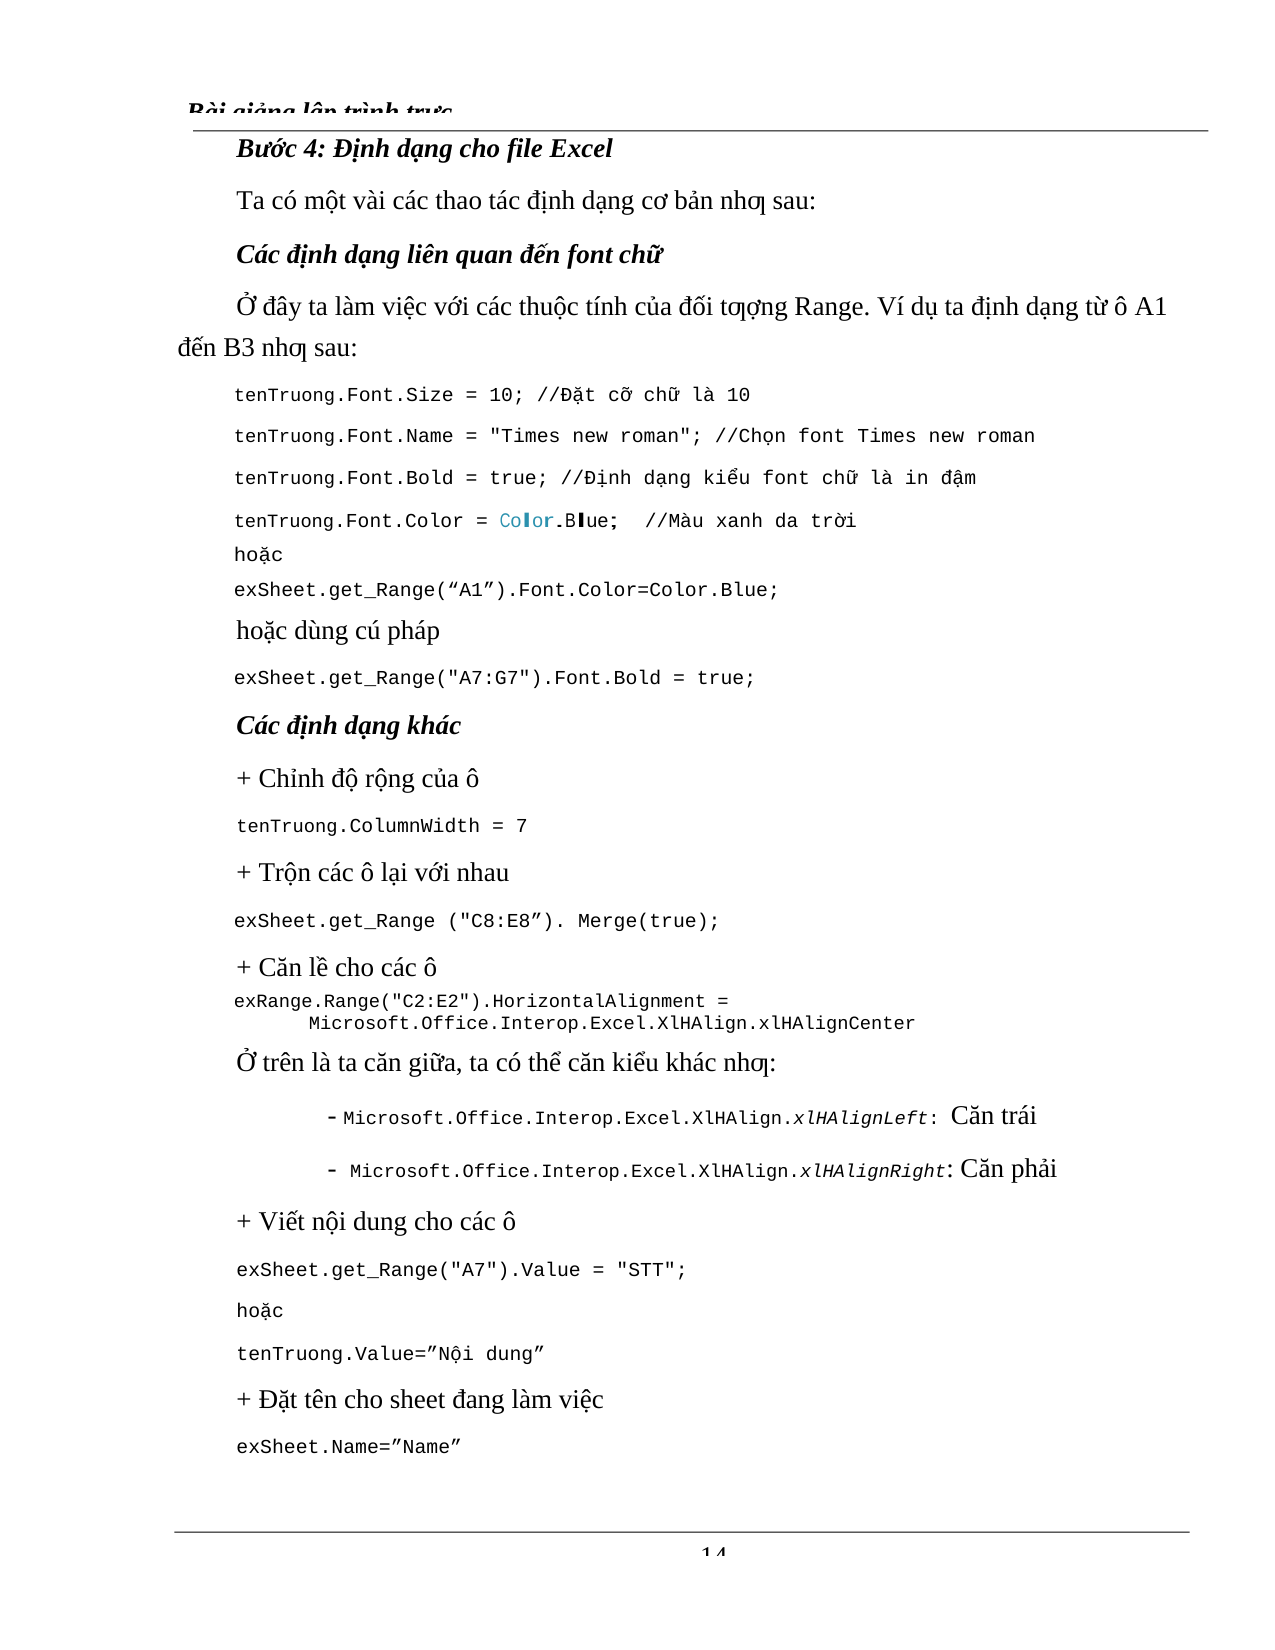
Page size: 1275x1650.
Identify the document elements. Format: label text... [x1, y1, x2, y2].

text + Chỉnh độ rộng của ô [236, 762, 1239, 793]
text exRange.Range("C2:E2").HorizontalAlignment = Microsoft.Office.Interop.Excel.XlHAlign.xlHAlignCenter [233, 992, 918, 1035]
text tenTruong.Font.Size = 10; //Đặt cỡ chữ là 10 [233, 385, 1239, 407]
text tenTruong.Value=”Nội dung” [236, 1343, 1239, 1365]
text tenTruong.Font.Bold = true; //Định dạng kiểu font chữ là in đậm [233, 468, 1239, 490]
text + Căn lề cho các ô [236, 951, 1239, 982]
text tenTruong.Font.Name = "Times new roman"; //Chọn font Times new roman [233, 426, 1239, 449]
text + Viết nội dung cho các ô [236, 1205, 1239, 1237]
text + Đặt tên cho sheet đang làm việc [236, 1383, 1239, 1414]
subtitle Các định dạng khác [236, 709, 1239, 741]
text exSheet.get_Range(“A1”).Font.Color=Color.Blue; [233, 580, 1239, 603]
list Microsoft.Office.Interop.Excel.XlHAlign.xlHAlignLeft: Căn trái [327, 1099, 1239, 1131]
text Ở đây ta làm việc với các thuộc tính của đối tƣợng Range. Ví dụ ta định dạng từ ô A1 đến B3 nhƣ sau: [177, 290, 1182, 362]
list Microsoft.Office.Interop.Excel.XlHAlign.xlHAlignRight: Căn phải [327, 1152, 1239, 1183]
subtitle Bước 4: Định dạng cho file Excel [236, 132, 1239, 163]
text + Trộn các ô lại với nhau [236, 856, 1239, 887]
text tenTruong.Font.Color = Color.Blue; //Màu xanh da trời hoặc [233, 509, 858, 567]
text Ta có một vài các thao tác định dạng cơ bản nhƣ sau: [236, 184, 1239, 215]
text exSheet.Name=”Name” [236, 1437, 1239, 1460]
text hoặc dùng cú pháp [236, 614, 1239, 645]
subtitle Các định dạng liên quan đến font chữ [236, 238, 1239, 269]
text Ở trên là ta căn giữa, ta có thể căn kiểu khác nhƣ: [236, 1046, 1239, 1078]
text exSheet.get_Range("A7").Value = "STT"; hoặc [236, 1259, 690, 1323]
text exSheet.get_Range("A7:G7").Font.Bold = true; [233, 668, 1239, 691]
text exSheet.get_Range ("C8:E8”). Merge(true); [233, 911, 1239, 933]
text tenTruong.ColumnWidth = 7 [236, 816, 1239, 838]
